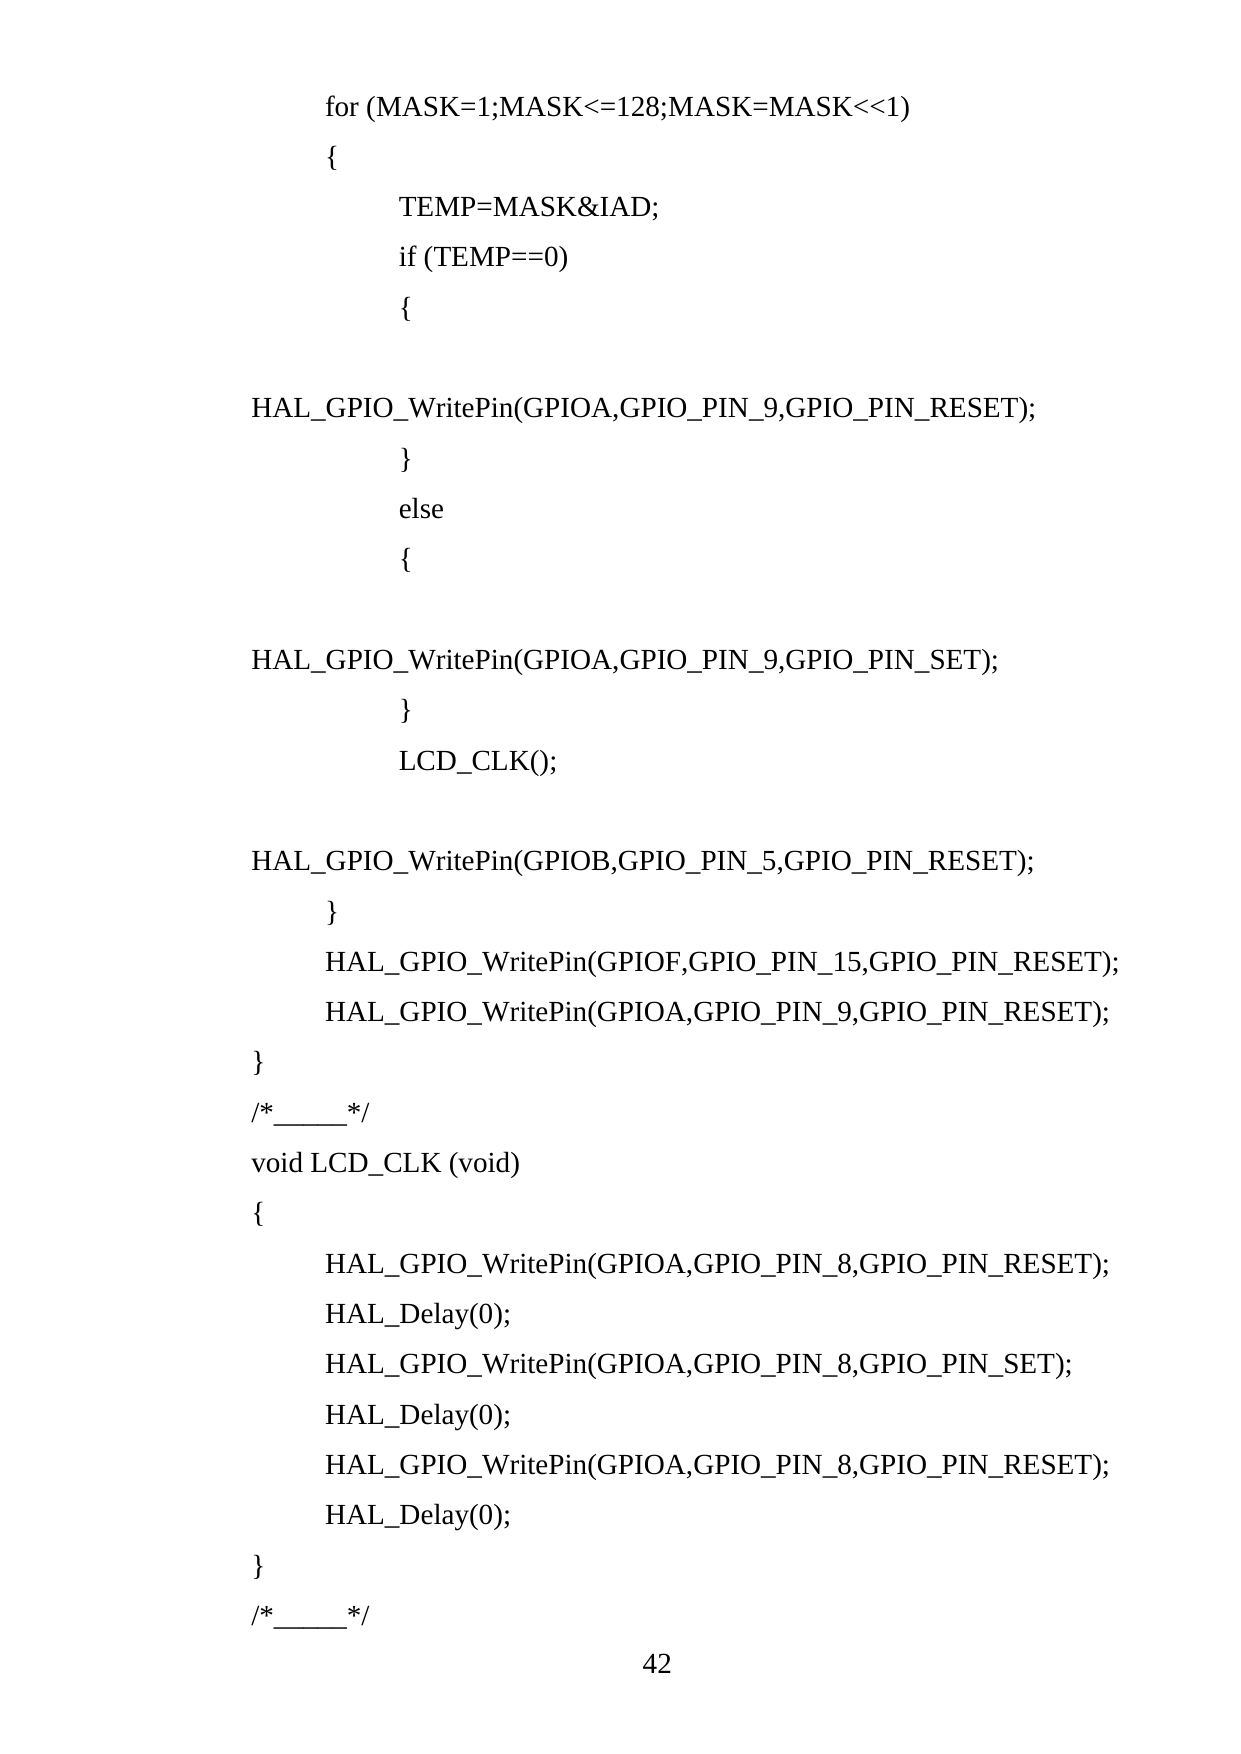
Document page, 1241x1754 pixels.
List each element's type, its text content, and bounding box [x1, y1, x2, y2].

text { [177, 290, 1137, 323]
text } [177, 1548, 1137, 1581]
text for (MASK=1;MASK<=128;MASK=MASK<<1) [177, 89, 1137, 122]
text HAL_GPIO_WritePin(GPIOA,GPIO_PIN_9,GPIO_PIN_SET); [177, 592, 1137, 676]
text HAL_GPIO_WritePin(GPIOA,GPIO_PIN_9,GPIO_PIN_RESET); [177, 340, 1137, 424]
text HAL_Delay(0); [177, 1296, 1137, 1330]
text } [177, 441, 1137, 474]
text TEMP=MASK&IAD; [177, 189, 1137, 223]
text HAL_GPIO_WritePin(GPIOA,GPIO_PIN_8,GPIO_PIN_RESET); [177, 1246, 1137, 1279]
text { [177, 139, 1137, 172]
text } [177, 1044, 1137, 1078]
text if (TEMP==0) [177, 239, 1137, 273]
text HAL_GPIO_WritePin(GPIOA,GPIO_PIN_8,GPIO_PIN_RESET); [177, 1447, 1137, 1481]
text /*_____*/ [177, 1598, 1137, 1632]
text void LCD_CLK (void) [177, 1145, 1137, 1179]
text HAL_GPIO_WritePin(GPIOA,GPIO_PIN_8,GPIO_PIN_SET); [177, 1346, 1137, 1380]
text LCD_CLK(); [177, 743, 1137, 776]
text else [177, 491, 1137, 525]
text { [177, 1196, 1137, 1229]
text } [177, 894, 1137, 927]
text HAL_Delay(0); [177, 1397, 1137, 1430]
text } [177, 692, 1137, 726]
text HAL_GPIO_WritePin(GPIOF,GPIO_PIN_15,GPIO_PIN_RESET); [177, 944, 1137, 977]
text { [177, 541, 1137, 575]
text HAL_Delay(0); [177, 1497, 1137, 1531]
text /*_____*/ [177, 1095, 1137, 1128]
text HAL_GPIO_WritePin(GPIOA,GPIO_PIN_9,GPIO_PIN_RESET); [177, 994, 1137, 1028]
text HAL_GPIO_WritePin(GPIOB,GPIO_PIN_5,GPIO_PIN_RESET); [177, 793, 1137, 877]
